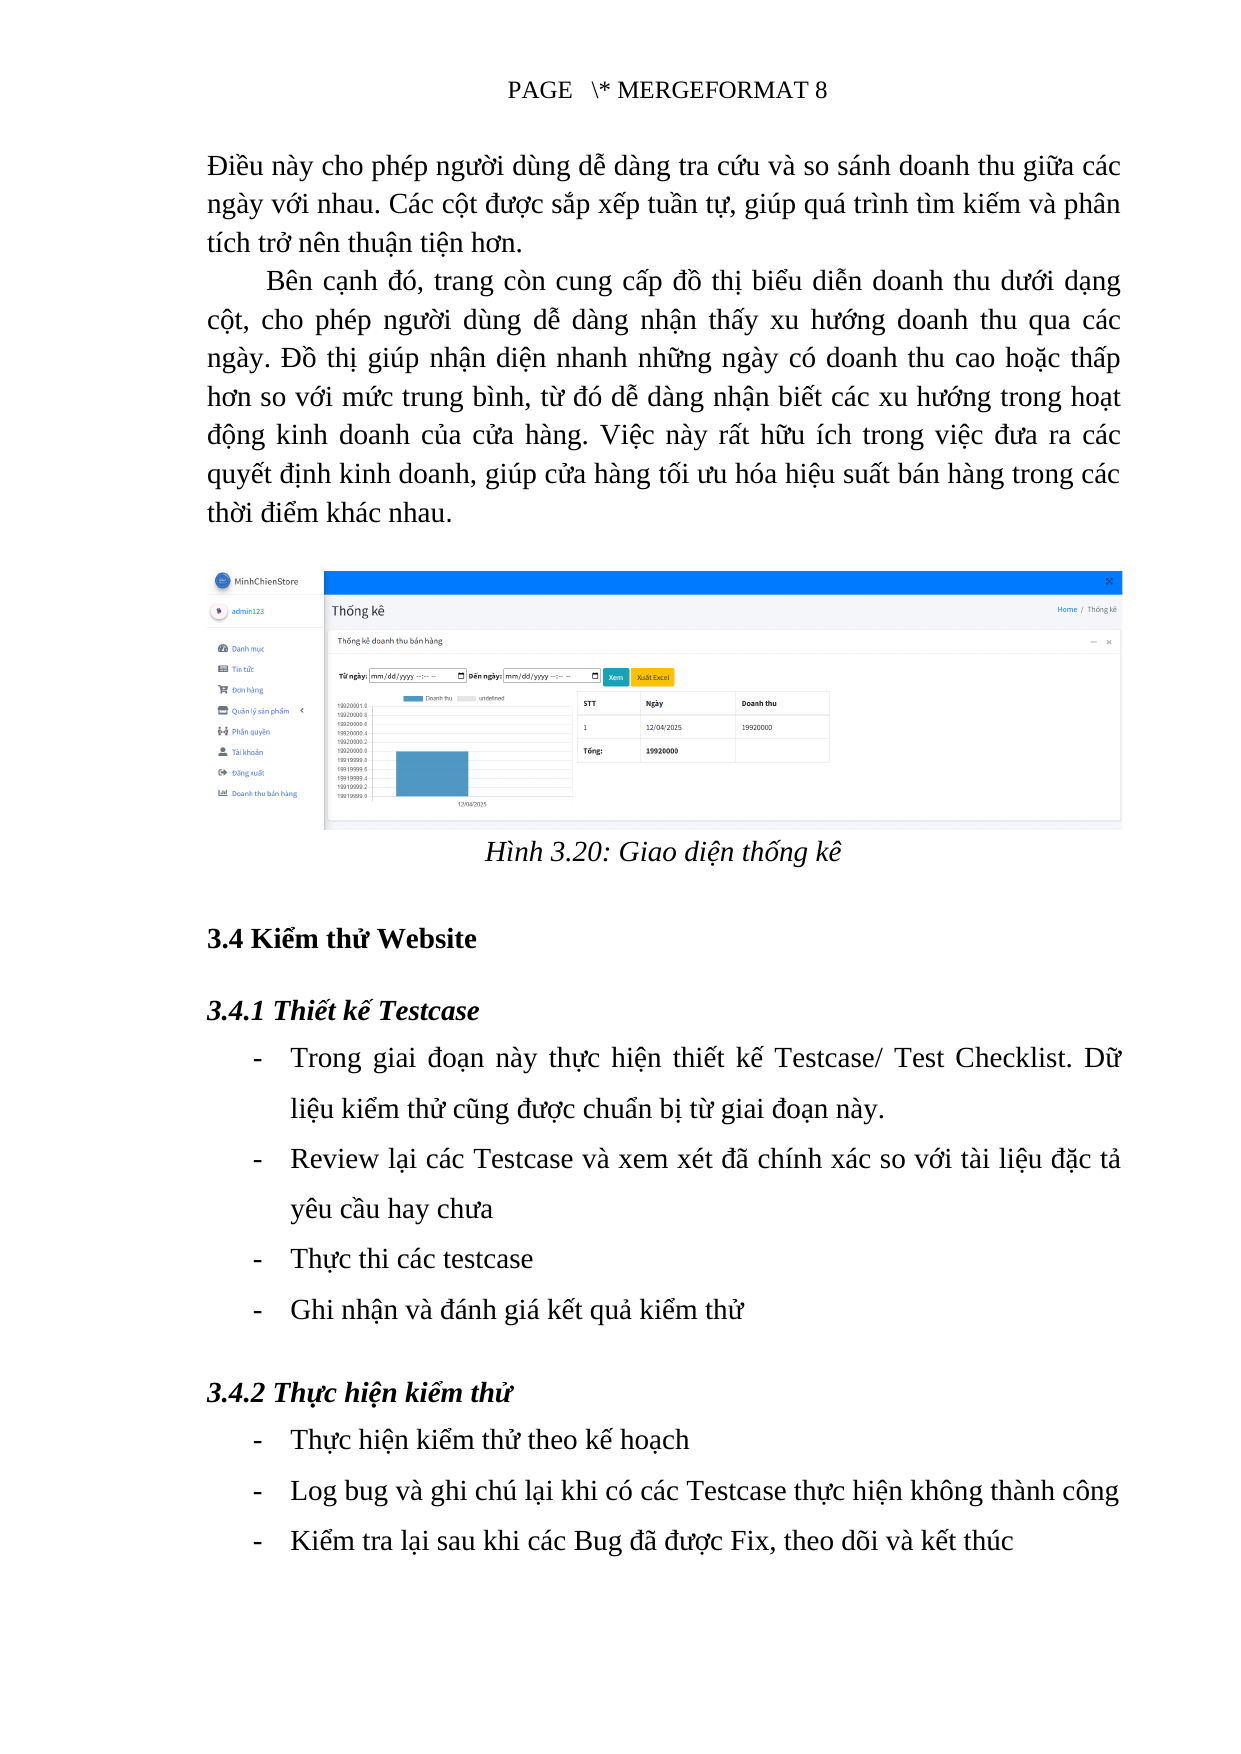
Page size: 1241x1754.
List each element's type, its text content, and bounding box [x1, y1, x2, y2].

subtitle 3.4.1 Thiết kế Testcase [207, 993, 1122, 1027]
text Bên cạnh đó, trang còn cung cấp đồ thị biểu diễn doanh thu dưới dạng cột, cho phép người dùng dễ dàng nhận thấy xu hướng doanh thu qua các ngày. Đồ thị giúp nhận diện nhanh những ngày có doanh thu cao hoặc thấp hơn so với mức trung bình, từ đó dễ dàng nhận biết các xu hướng trong hoạt động kinh doanh của cửa hàng. Việc này rất hữu ích trong việc đưa ra các quyết định kinh doanh, giúp cửa hàng tối ưu hóa hiệu suất bán hàng trong các thời điểm khác nhau. [207, 263, 1122, 528]
list Trong giai đoạn này thực hiện thiết kế Testcase/ Test Checklist. Dữ liệu kiểm thử cũng được chuẩn bị từ giai đoạn này. [253, 1040, 1122, 1124]
list Ghi nhận và đánh giá kết quả kiểm thử [253, 1292, 1122, 1326]
list Log bug và ghi chú lại khi có các Testcase thực hiện không thành công [253, 1473, 1122, 1506]
list Review lại các Testcase và xem xét đã chính xác so với tài liệu đặc tả yêu cầu hay chưa [253, 1141, 1122, 1225]
list Kiểm tra lại sau khi các Bug đã được Fix, theo dõi và kết thúc [253, 1523, 1122, 1557]
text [207, 148, 1122, 258]
list Thực thi các testcase [253, 1242, 1122, 1275]
picture [206, 571, 1123, 830]
text Hình 3.20: Giao diện thống kê [207, 834, 1122, 867]
list Thực hiện kiểm thử theo kế hoạch [253, 1422, 1122, 1456]
subtitle 3.4 Kiểm thử Website [207, 922, 1122, 955]
subtitle 3.4.2 Thực hiện kiểm thử [207, 1376, 1122, 1409]
